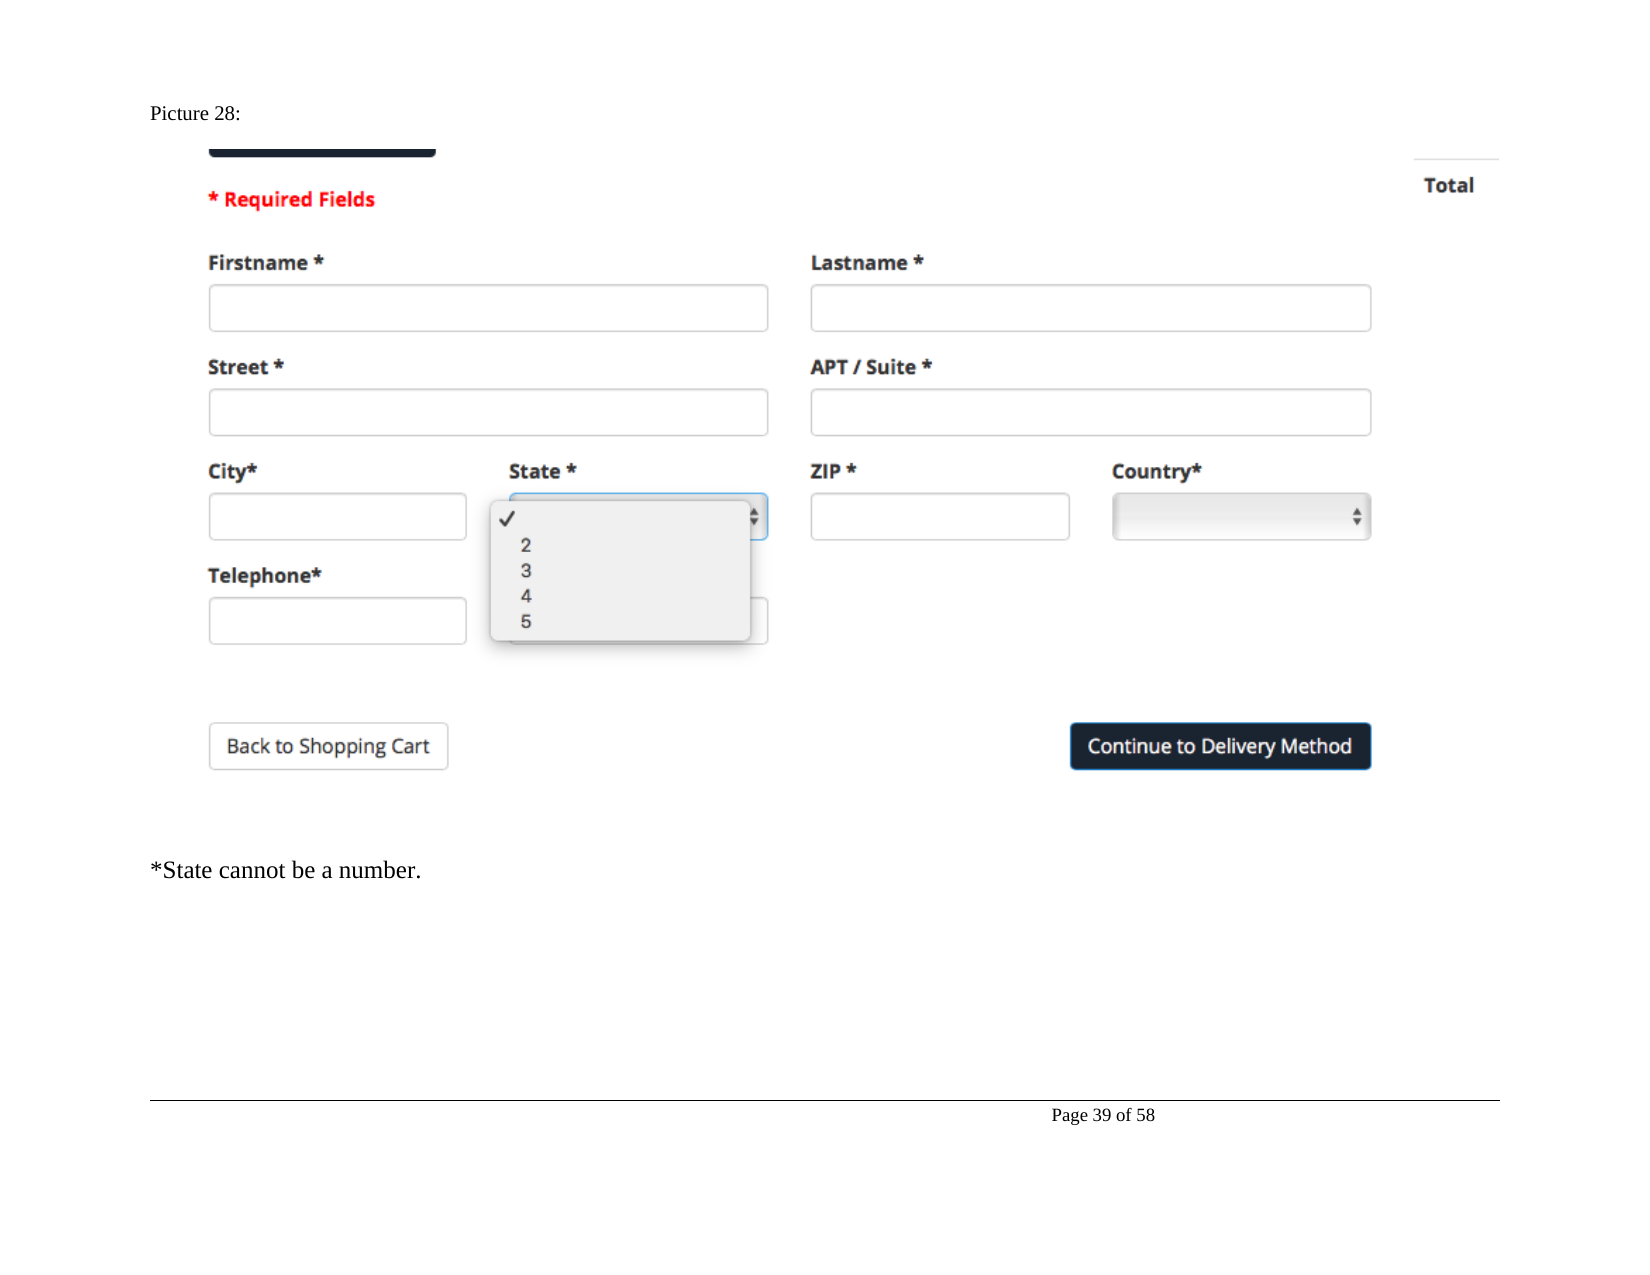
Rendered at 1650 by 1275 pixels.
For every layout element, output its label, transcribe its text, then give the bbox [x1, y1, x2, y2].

picture [150, 149, 1499, 831]
text Picture 28: [150, 101, 1500, 125]
text *State cannot be a number. [150, 855, 1500, 884]
